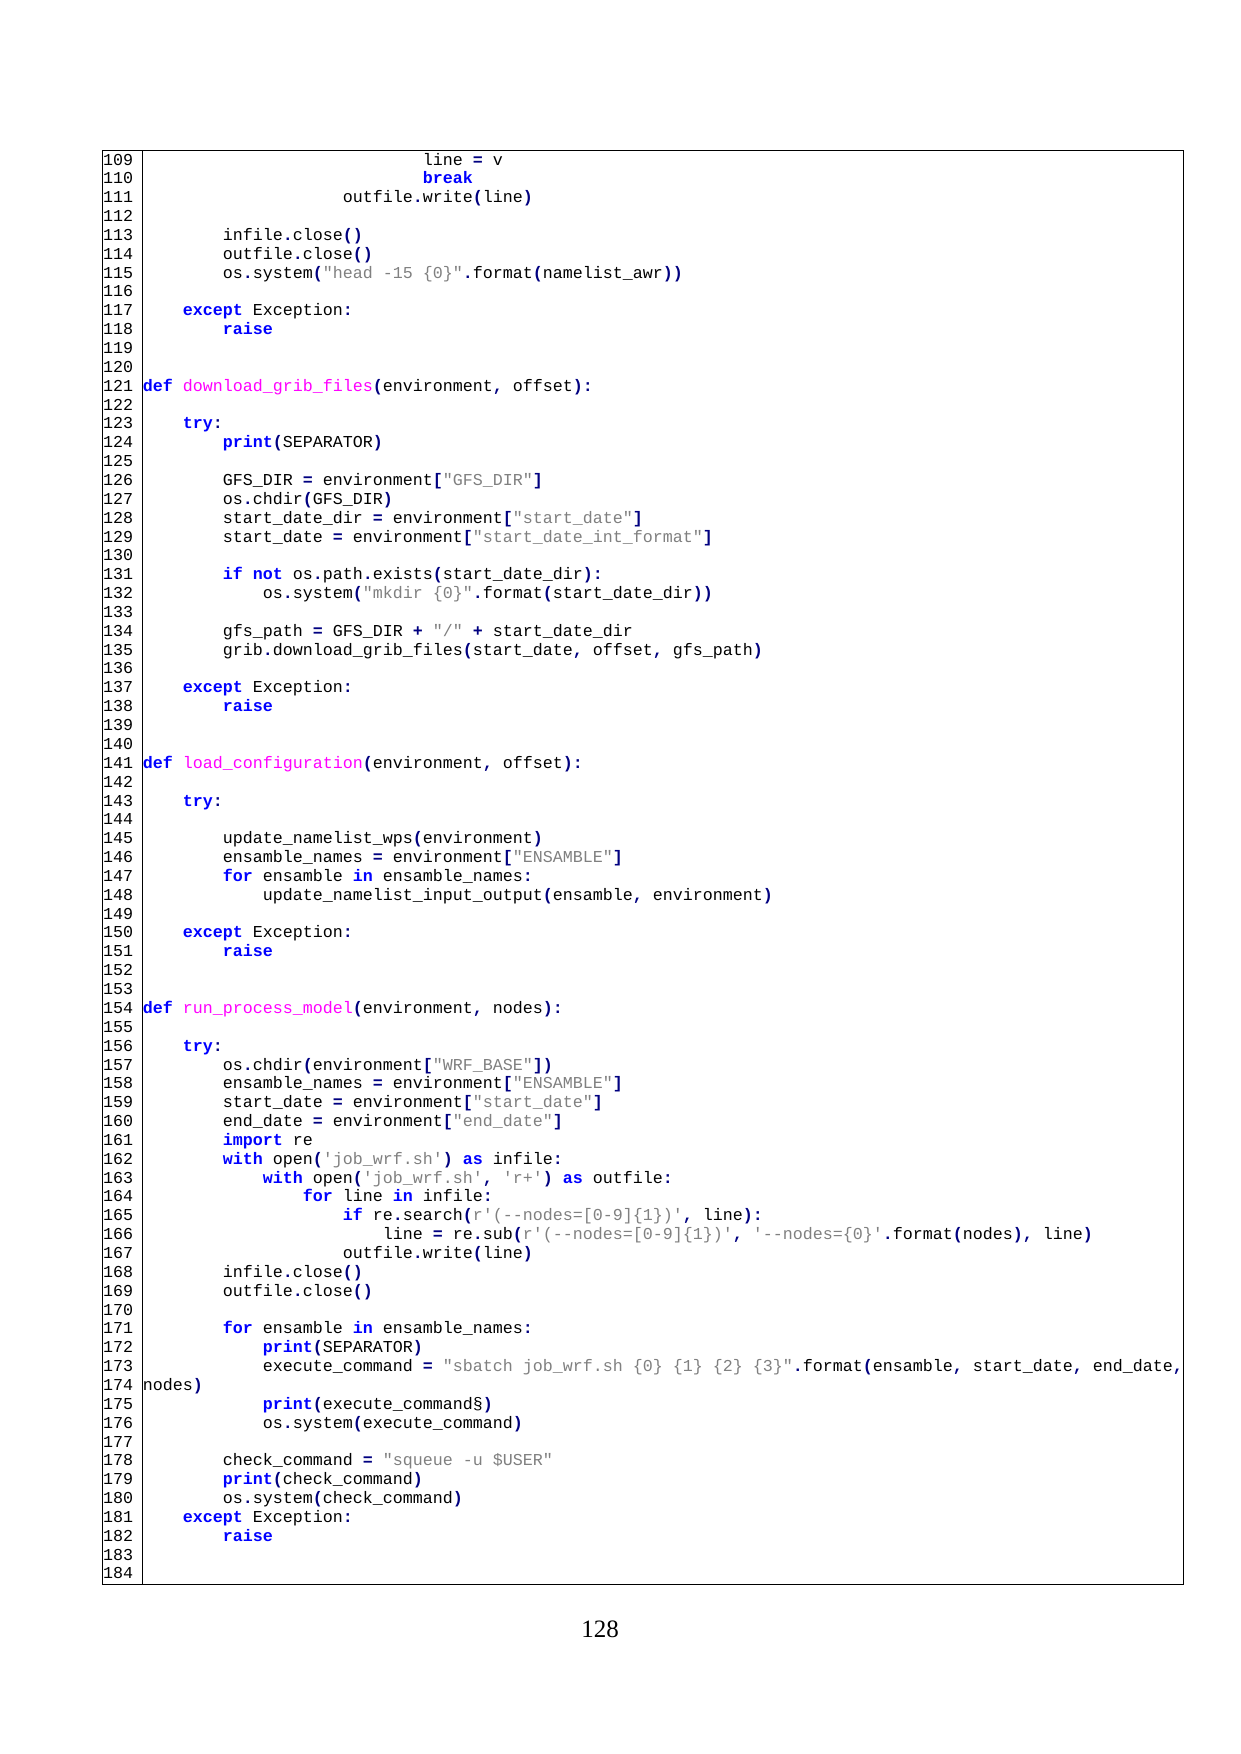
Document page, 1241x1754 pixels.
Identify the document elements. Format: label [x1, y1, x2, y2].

table_header [143, 151, 1183, 1358]
table_header [143, 1377, 1183, 1584]
table_header [103, 151, 142, 1584]
